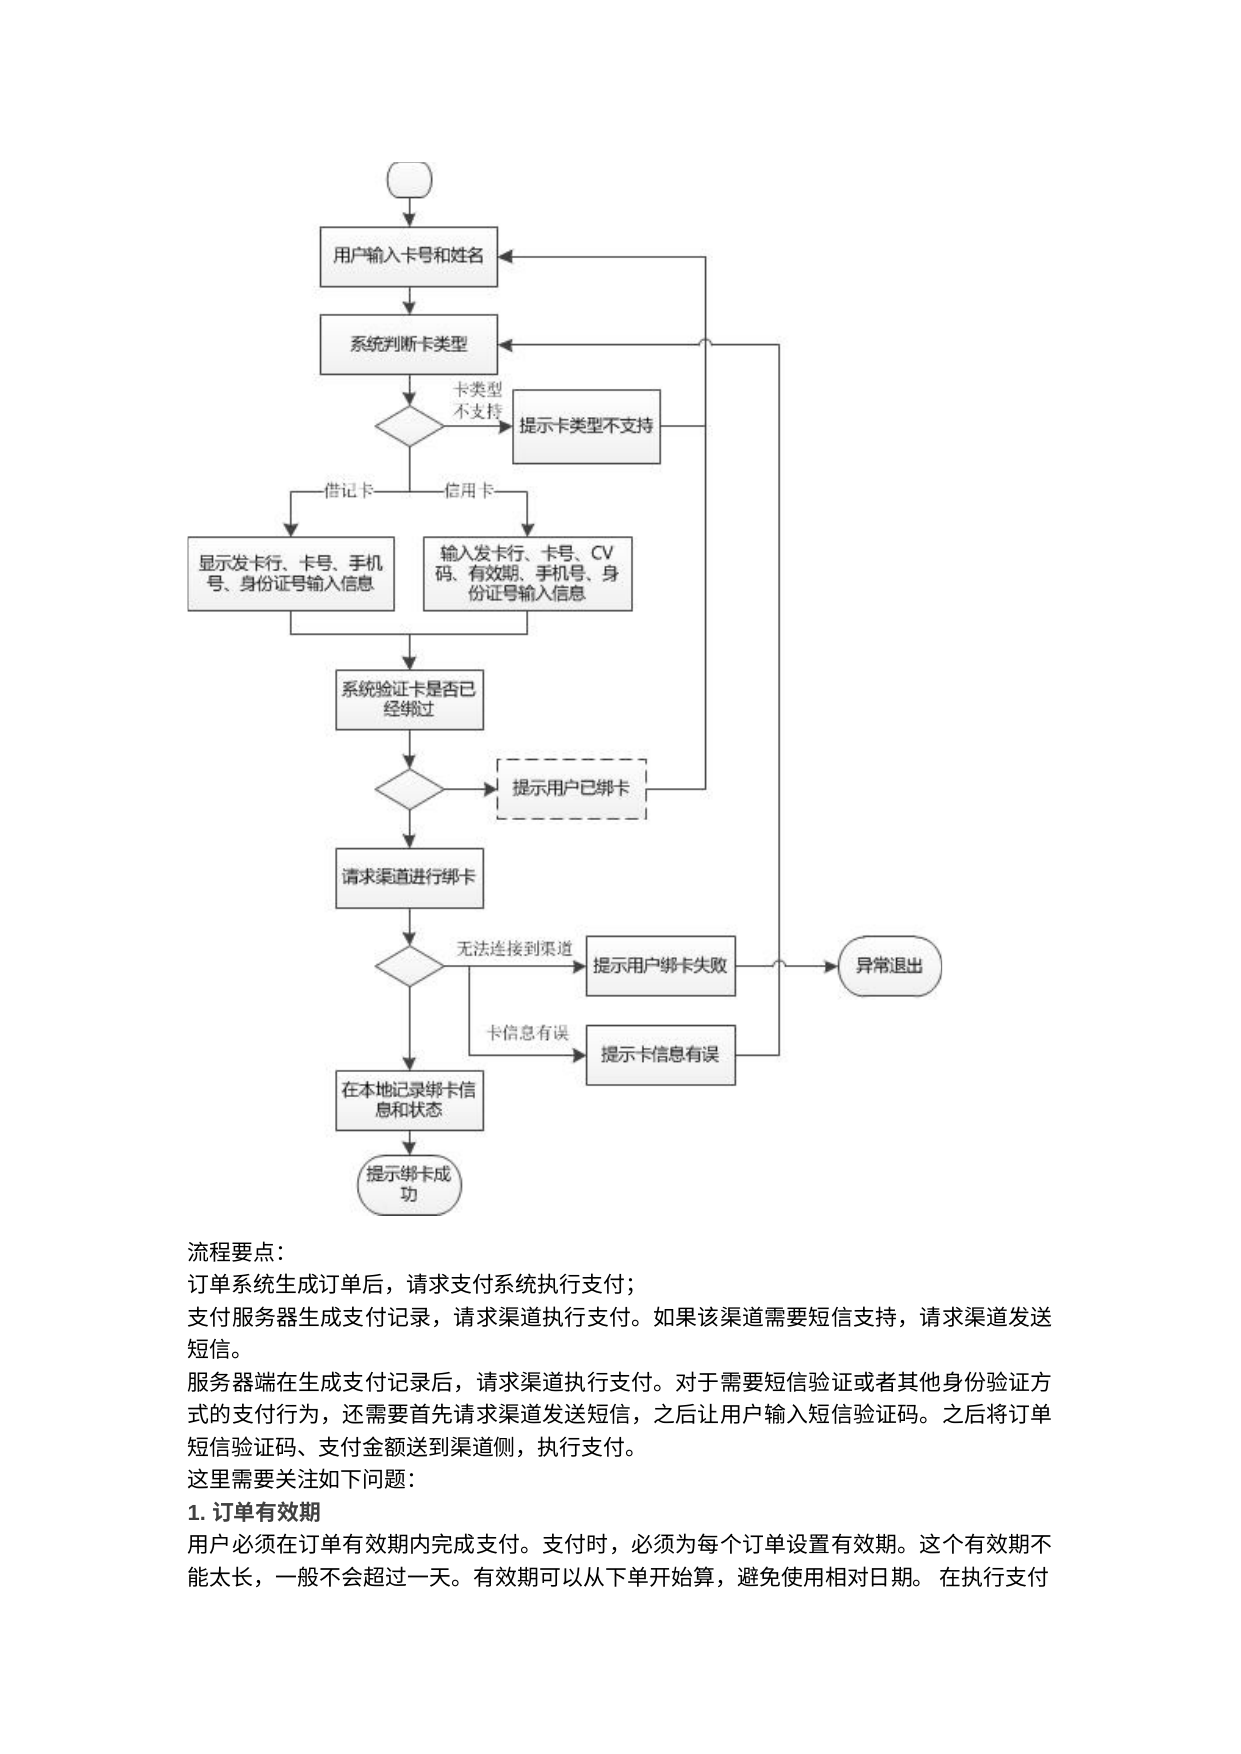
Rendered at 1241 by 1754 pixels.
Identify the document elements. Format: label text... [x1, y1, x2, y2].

text 订单系统生成订单后，请求支付系统执行支付； [187, 1267, 1053, 1299]
text 这里需要关注如下问题： [187, 1462, 1053, 1494]
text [187, 1494, 1053, 1592]
picture [187, 162, 943, 1216]
text 流程要点： [187, 1234, 1053, 1267]
text 支付服务器生成支付记录，请求渠道执行支付。如果该渠道需要短信支持，请求渠道发送短信。 [187, 1299, 1053, 1364]
text 服务器端在生成支付记录后，请求渠道执行支付。对于需要短信验证或者其他身份验证方式的支付行为，还需要首先请求渠道发送短信，之后让用户输入短信验证码。之后将订单、短信验证码、支付金额送到渠道侧，执行支付。 [187, 1364, 1053, 1462]
